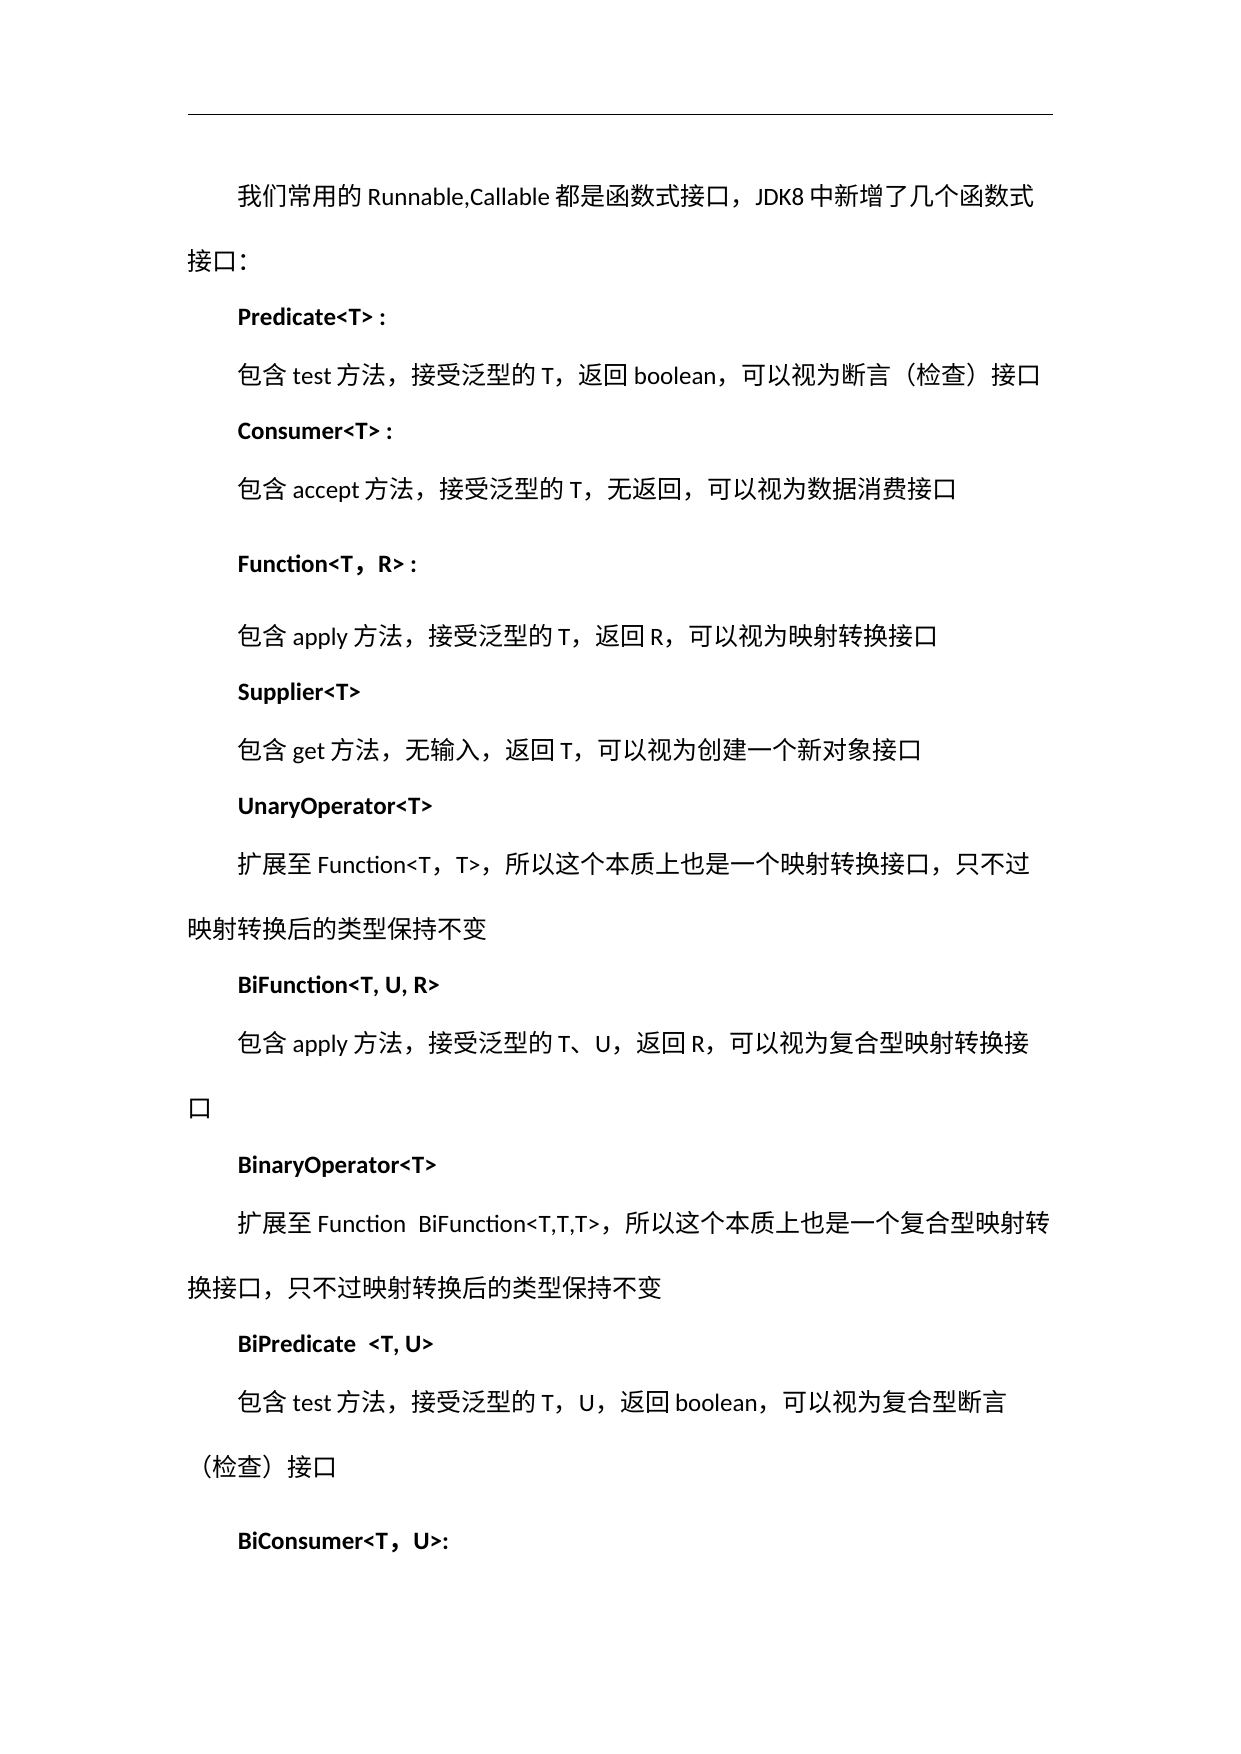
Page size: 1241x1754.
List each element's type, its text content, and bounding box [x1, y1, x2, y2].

text Supplier<T> [187, 675, 1053, 708]
text BiPredicate <T, U> [187, 1327, 1053, 1359]
text BiFunction<T, U, R> [187, 969, 1053, 1001]
text 扩展至Function BiFunction<T,T,T>，所以这个本质上也是一个复合型映射转换接口，只不过映射转换后的类型保持不变 [187, 1189, 1053, 1319]
text 包含test方法，接受泛型的T，返回boolean，可以视为断言（检查）接口 [187, 341, 1053, 406]
text 包含test方法，接受泛型的T，U，返回boolean，可以视为复合型断言（检查）接口 [187, 1368, 1053, 1498]
text 包含apply方法，接受泛型的T，返回R，可以视为映射转换接口 [187, 602, 1053, 667]
text BinaryOperator<T> [187, 1148, 1053, 1180]
text Consumer<T> : [187, 414, 1053, 447]
text BiConsumer<T，U>: [187, 1506, 1053, 1571]
text 包含accept方法，接受泛型的T，无返回，可以视为数据消费接口 [187, 455, 1053, 520]
text 包含apply方法，接受泛型的T、U，返回R，可以视为复合型映射转换接口 [187, 1009, 1053, 1139]
text 扩展至Function<T，T>，所以这个本质上也是一个映射转换接口，只不过映射转换后的类型保持不变 [187, 830, 1053, 960]
text 包含get方法，无输入，返回T，可以视为创建一个新对象接口 [187, 716, 1053, 781]
text 我们常用的Runnable,Callable都是函数式接口，JDK8中新增了几个函数式接口： [187, 162, 1053, 292]
text UnaryOperator<T> [187, 789, 1053, 822]
text Predicate<T> : [187, 300, 1053, 333]
text Function<T，R> : [187, 529, 1053, 594]
